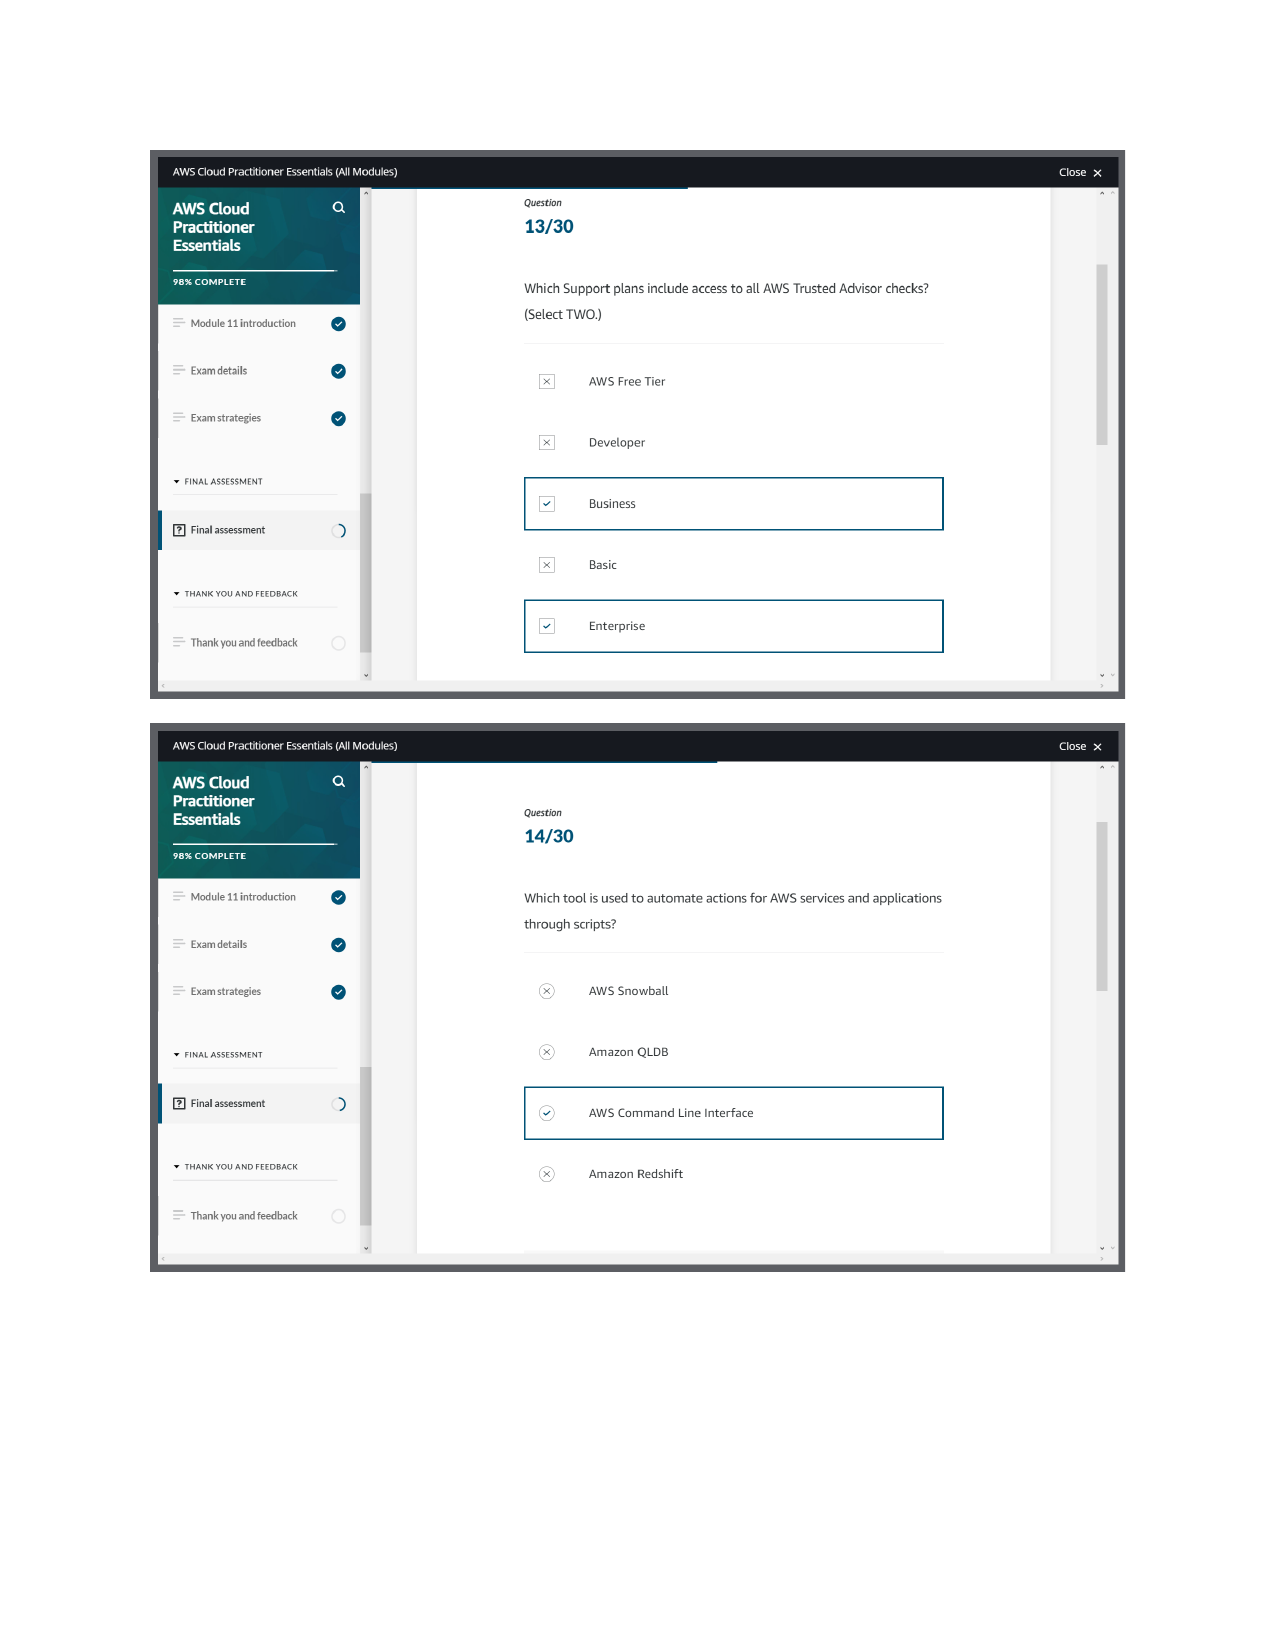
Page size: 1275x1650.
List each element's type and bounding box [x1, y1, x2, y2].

picture [150, 150, 1125, 699]
picture [150, 723, 1125, 1272]
